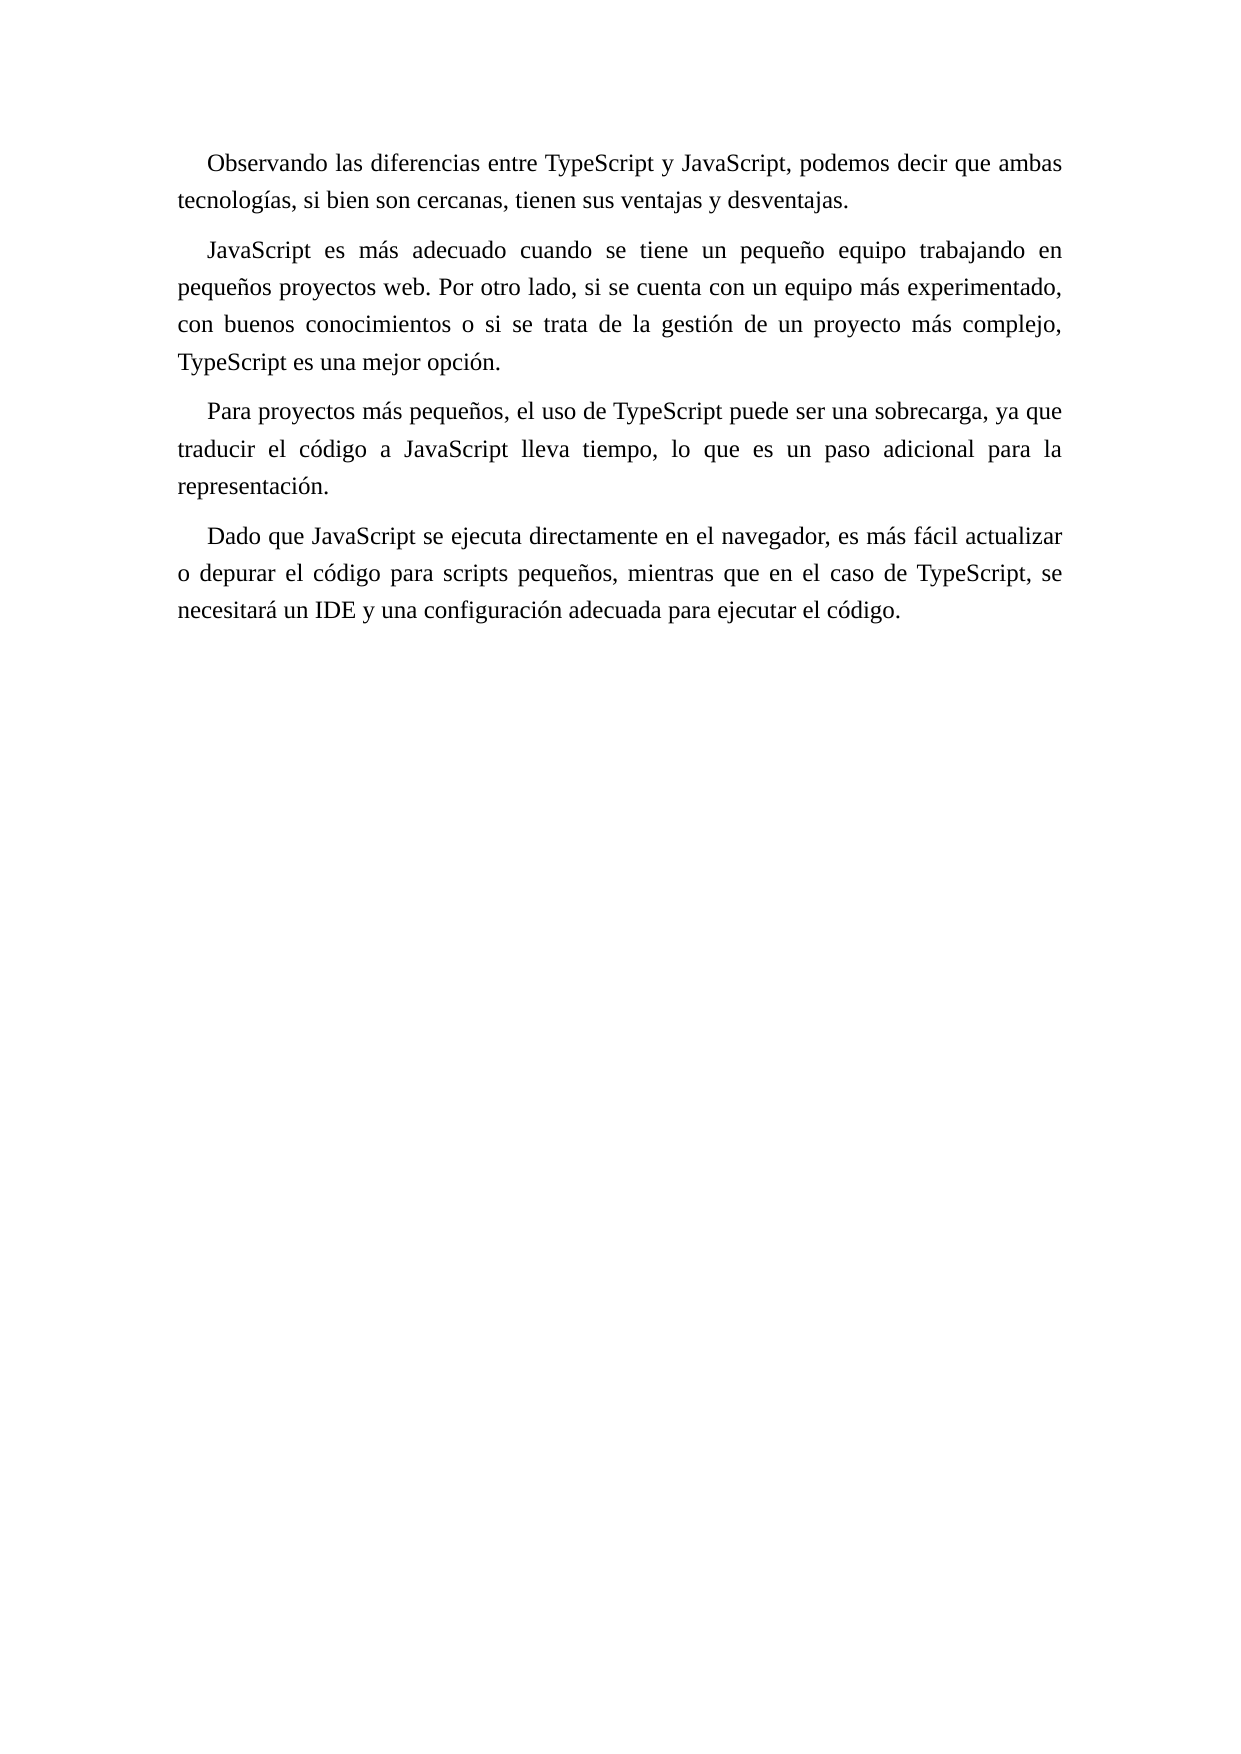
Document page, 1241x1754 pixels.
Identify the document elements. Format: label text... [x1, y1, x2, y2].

text Dado que JavaScript se ejecuta directamente en el navegador, es más fácil actualizar o depurar el código para scripts pequeños, mientras que en el caso de TypeScript, se necesitará un IDE y una configuración adecuada para ejecutar el código. [177, 521, 1063, 624]
text Para proyectos más pequeños, el uso de TypeScript puede ser una sobrecarga, ya que traducir el código a JavaScript lleva tiempo, lo que es un paso adicional para la representación. [177, 396, 1063, 500]
text JavaScript es más adecuado cuando se tiene un pequeño equipo trabajando en pequeños proyectos web. Por otro lado, si se cuenta con un equipo más experimentado, con buenos conocimientos o si se trata de la gestión de un proyecto más complejo, TypeScript es una mejor opción. [177, 235, 1063, 375]
text Observando las diferencias entre TypeScript y JavaScript, podemos decir que ambas tecnologías, si bien son cercanas, tienen sus ventajas y desventajas. [177, 148, 1063, 214]
